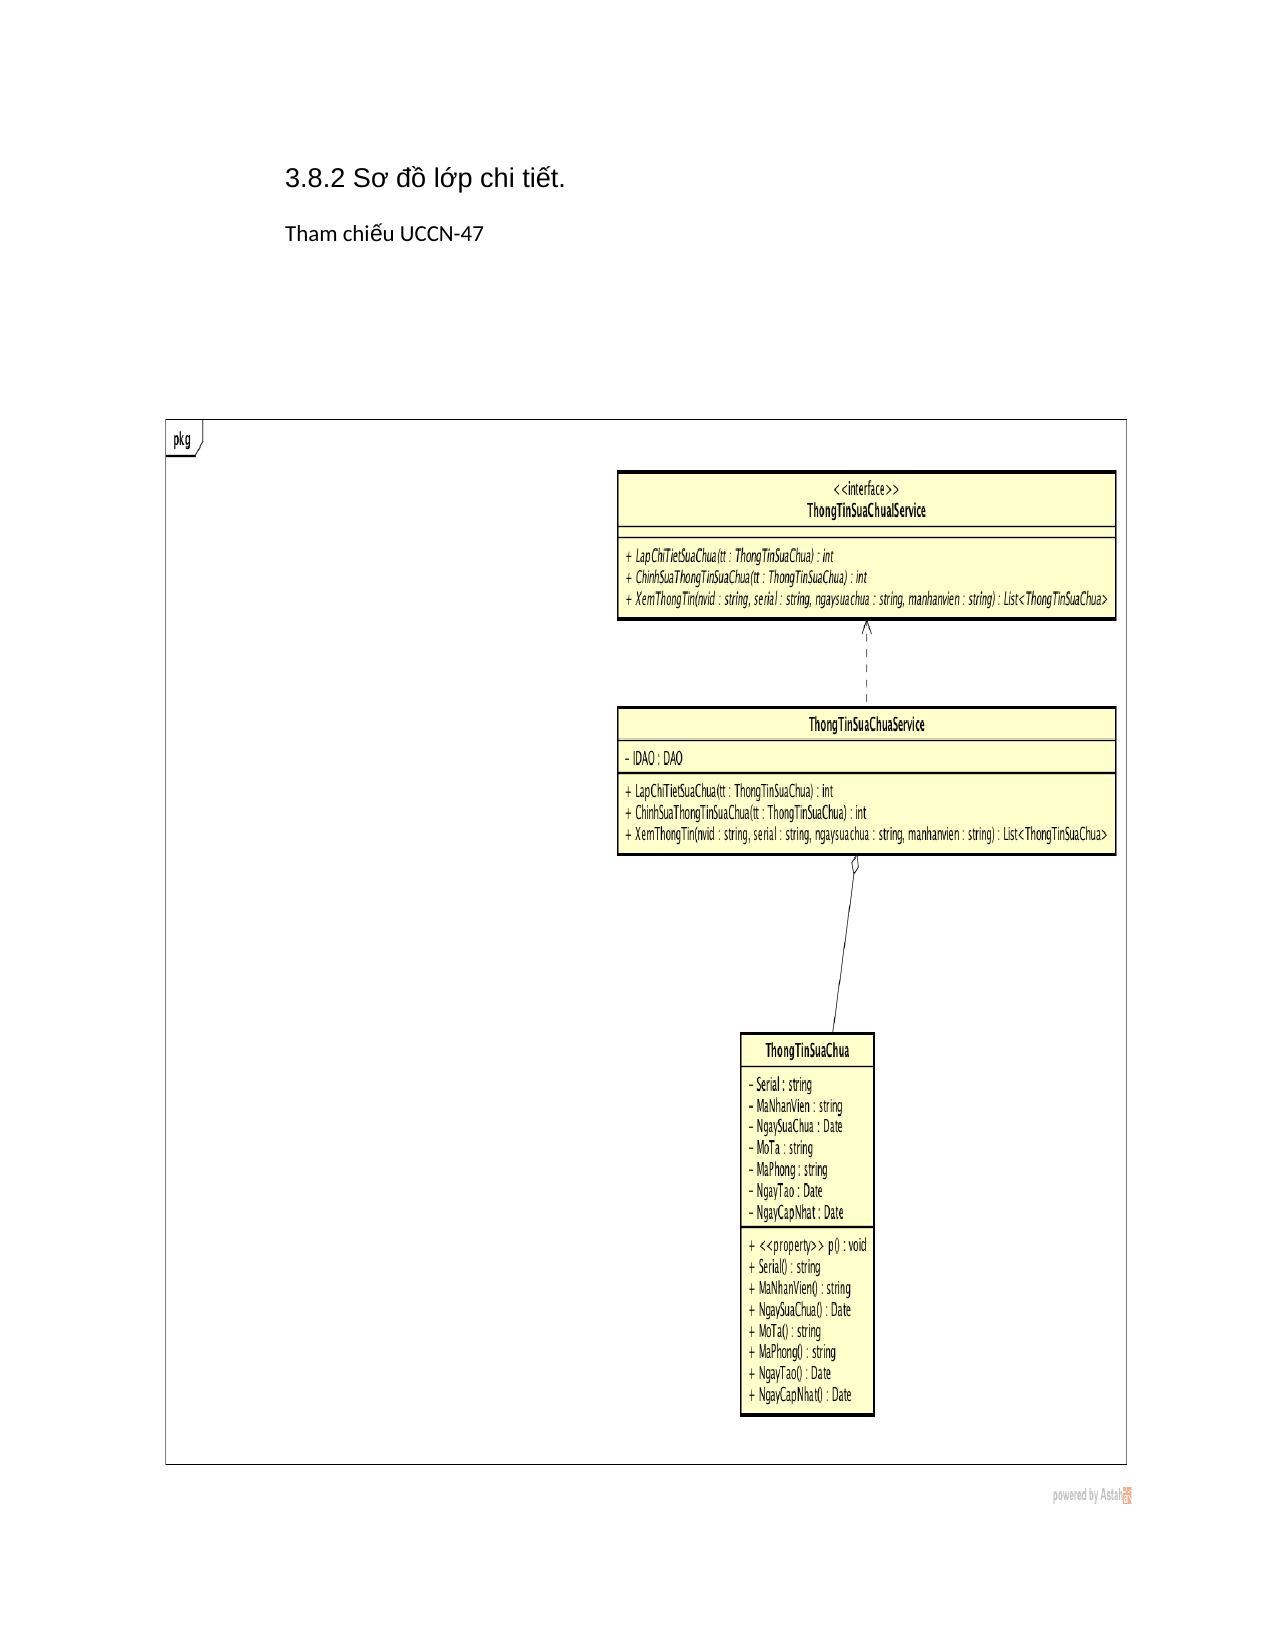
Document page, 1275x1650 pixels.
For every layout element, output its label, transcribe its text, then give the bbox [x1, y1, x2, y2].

list 3.8.2 Sơ đồ lớp chi tiết. [285, 162, 1125, 194]
text Tham chiếu UCCN-47 [285, 219, 1125, 247]
picture [158, 405, 1134, 1510]
